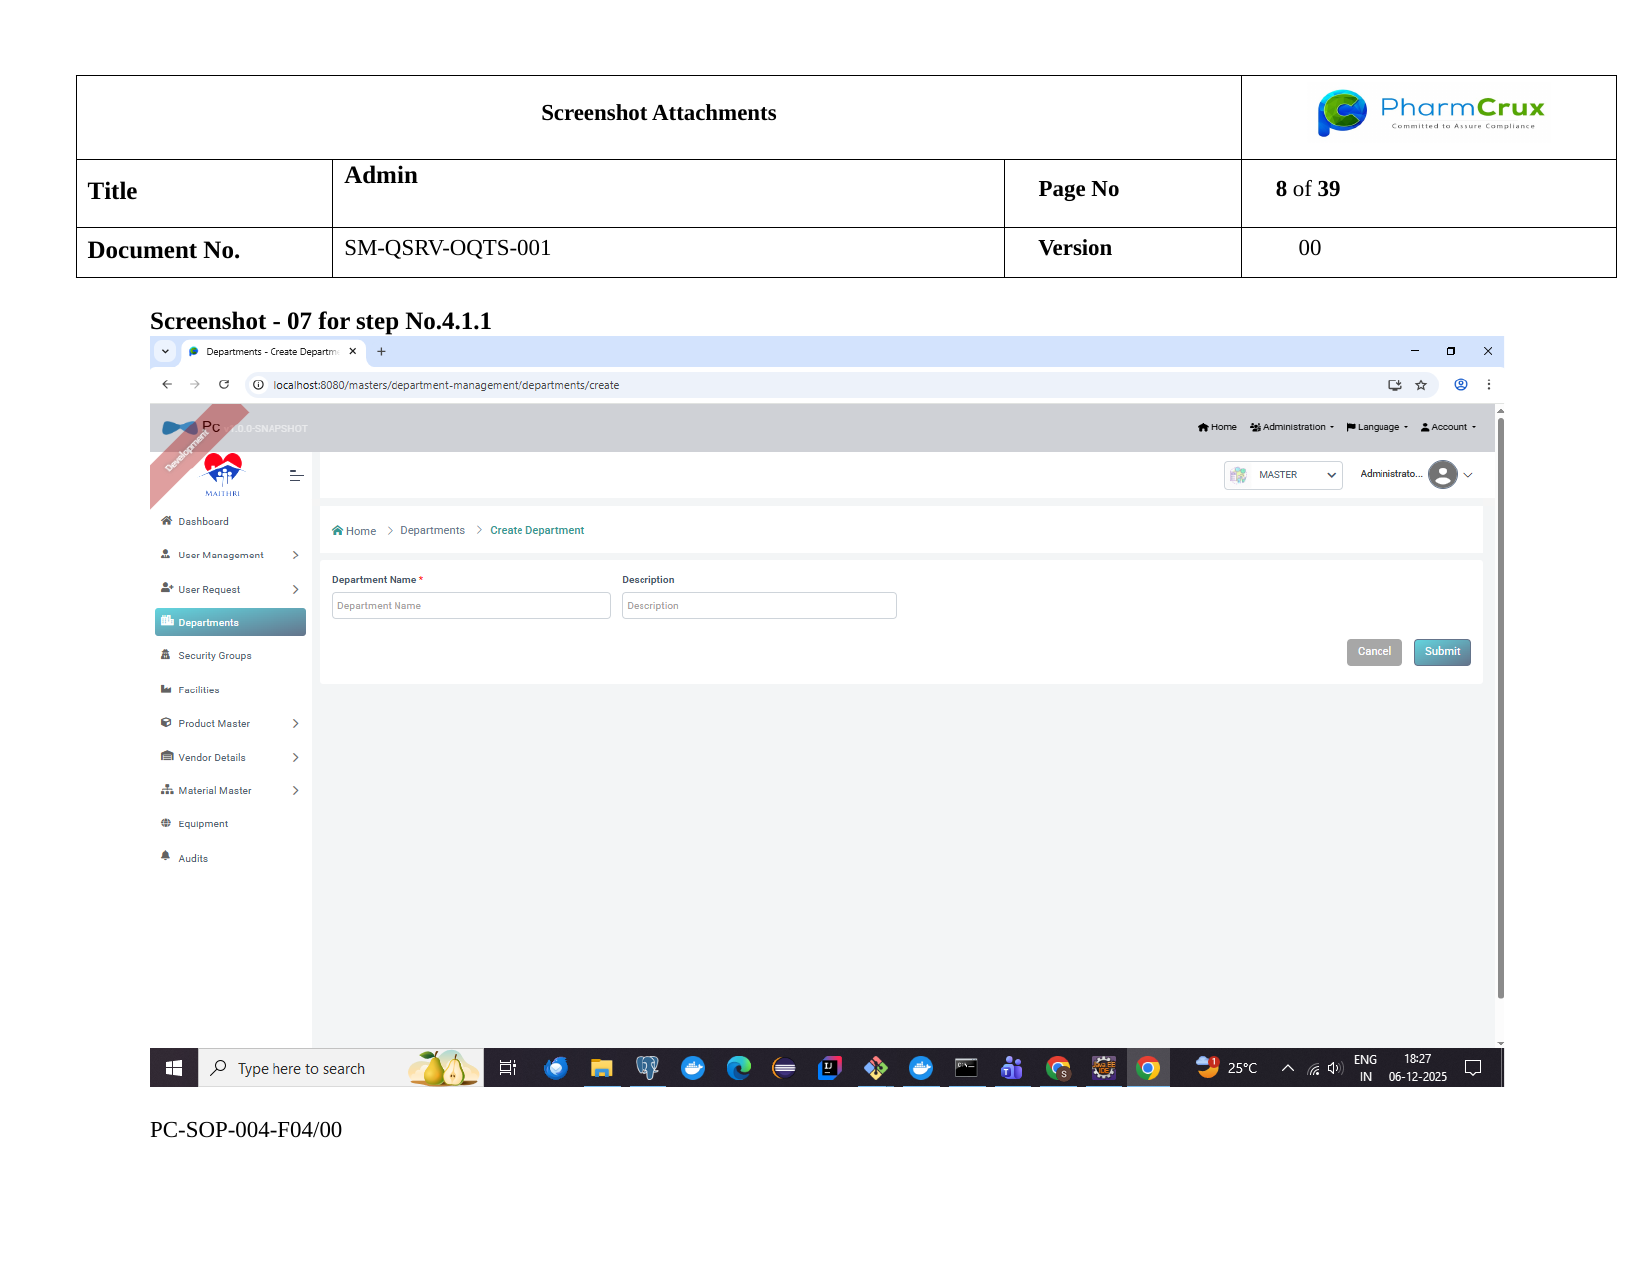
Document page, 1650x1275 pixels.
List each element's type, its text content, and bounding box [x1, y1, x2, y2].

text Screenshot - 07 for step No.4.1.1 [150, 306, 1500, 336]
picture [150, 336, 1505, 1087]
picture [1307, 82, 1551, 143]
